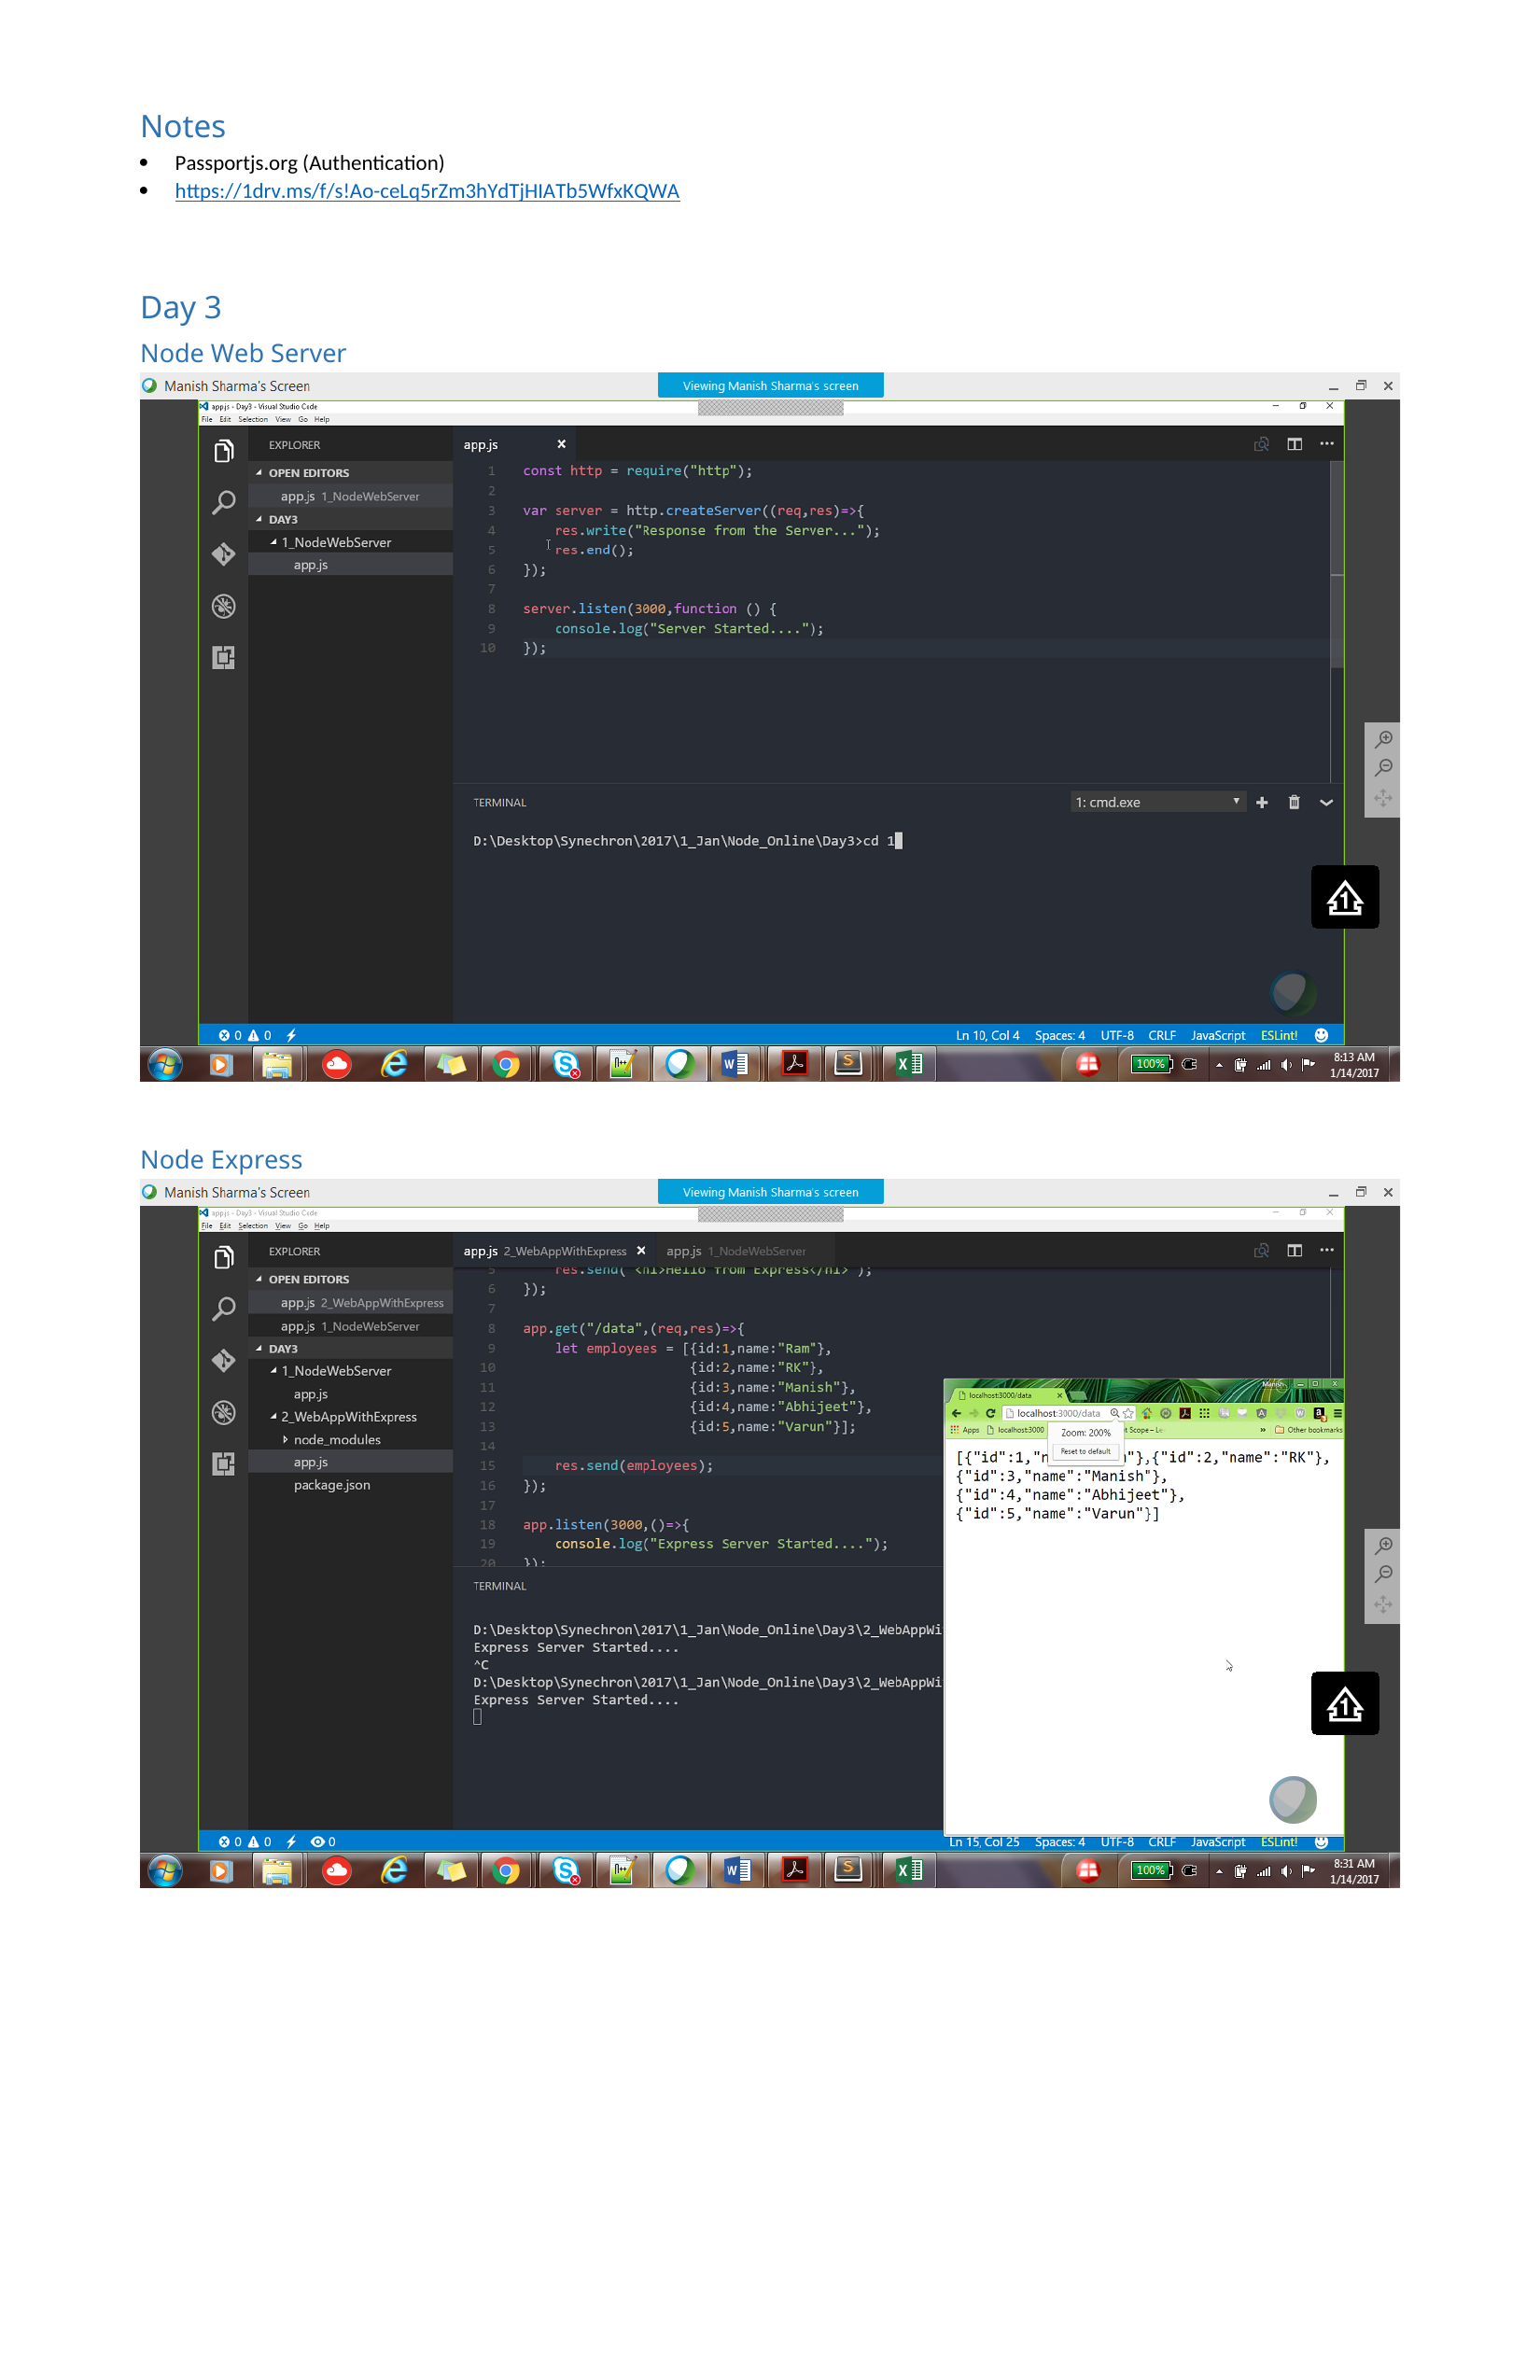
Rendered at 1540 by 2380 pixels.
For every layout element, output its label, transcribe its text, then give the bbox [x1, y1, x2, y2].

subtitle Node Express [140, 1142, 1400, 1177]
list Passportjs.org (Authentication) [140, 149, 1400, 175]
picture [735, 1189, 741, 1196]
picture [735, 383, 741, 389]
subtitle Day 3 [140, 286, 1400, 329]
list https://1drv.ms/f/s!Ao-ceLq5rZm3hYdTjHIATb5WfxKQWA [140, 178, 1400, 204]
subtitle Notes [140, 104, 1400, 147]
picture [140, 1179, 1400, 1888]
picture [140, 372, 1400, 1082]
subtitle Node Web Server [140, 335, 1400, 370]
